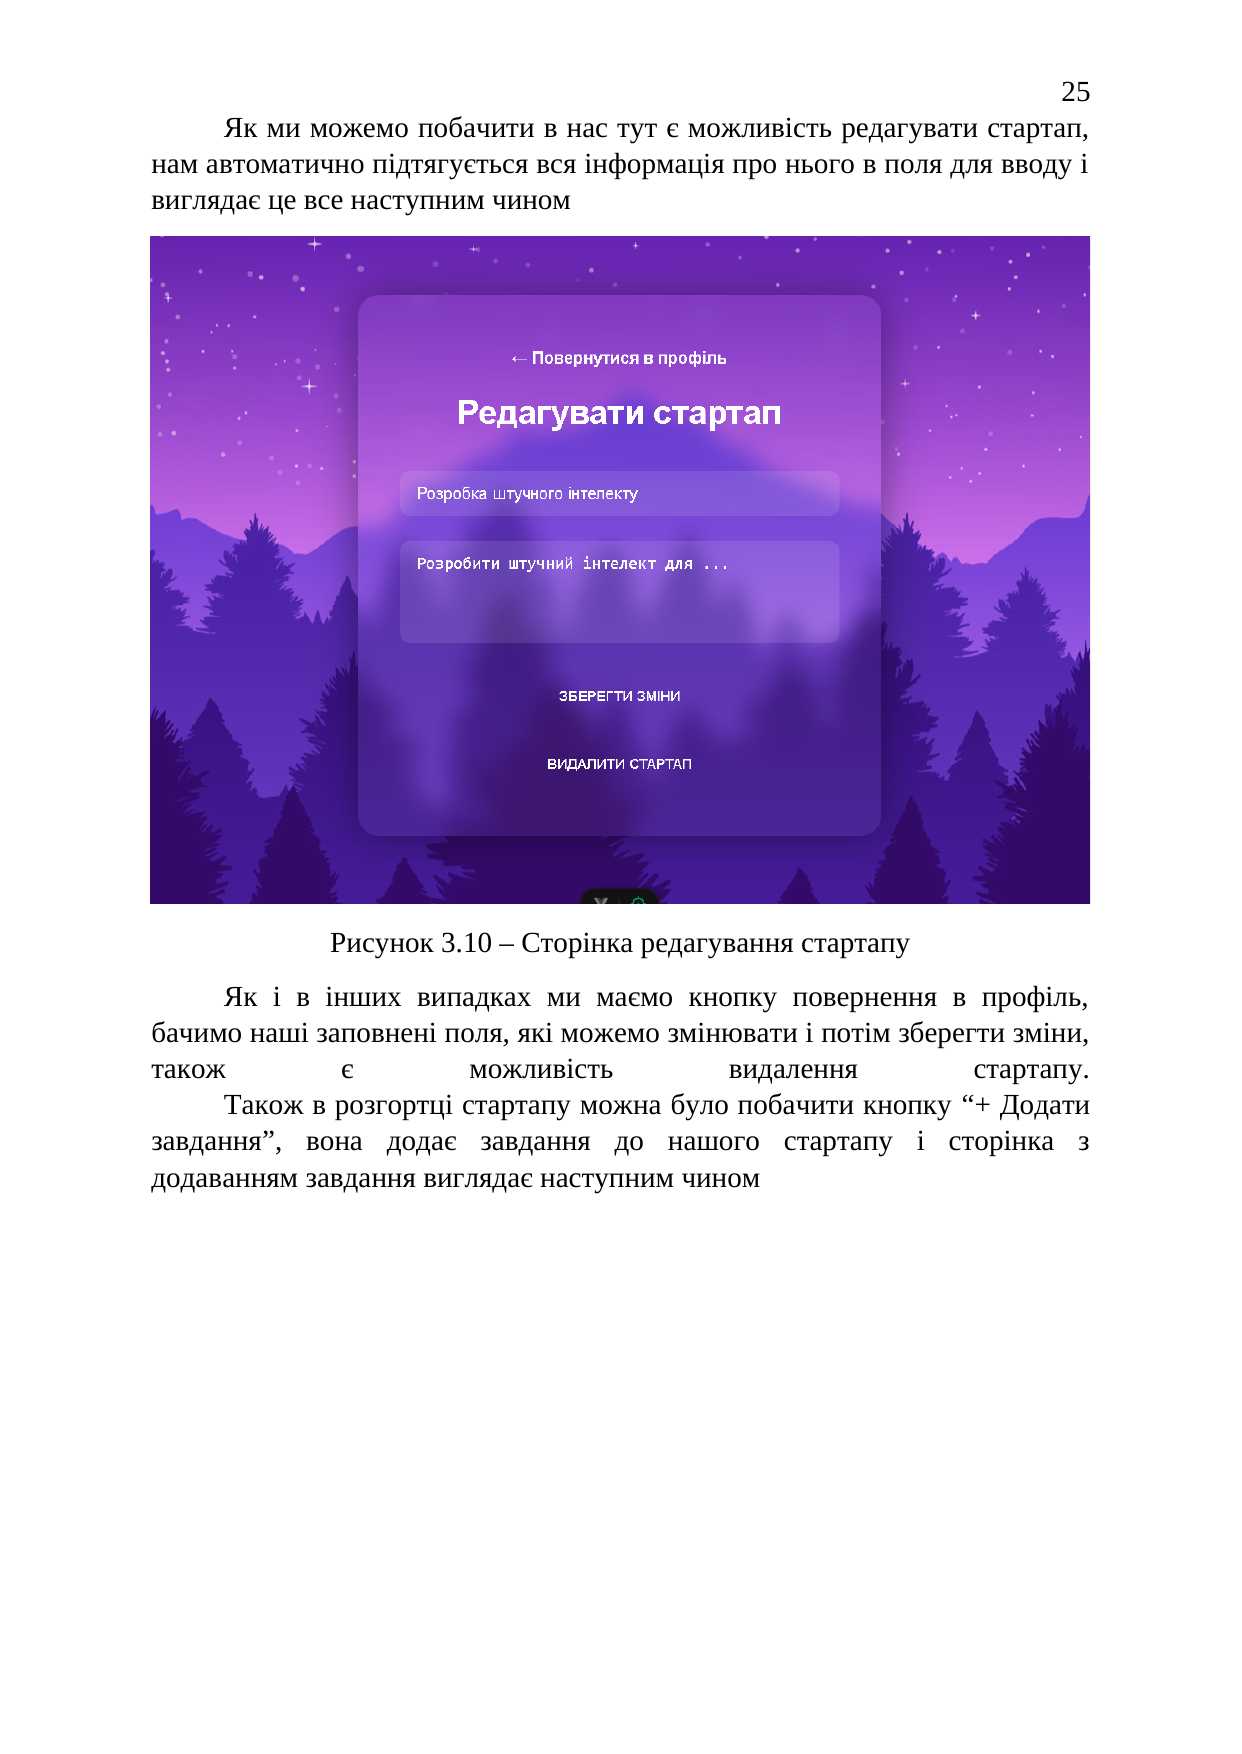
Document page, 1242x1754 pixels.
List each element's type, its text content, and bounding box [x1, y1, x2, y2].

text Як і в інших випадках ми маємо кнопку повернення в профіль, бачимо наші заповнені поля, які можемо змінювати і потім зберегти зміни, також є можливість видалення стартапу. Також в розгортці стартапу можна було побачити кнопку “+ Додати завдання”, вона додає завдання до нашого стартапу і сторінка з додаванням завдання виглядає наступним чином [150, 979, 1090, 1193]
picture [150, 236, 1091, 904]
text Як ми можемо побачити в нас тут є можливість редагувати стартап, нам автоматично підтягується вся інформація про нього в поля для вводу і виглядає це все наступним чином [150, 110, 1090, 216]
text Рисунок 3.10 – Сторінка редагування стартапу [150, 925, 1090, 958]
